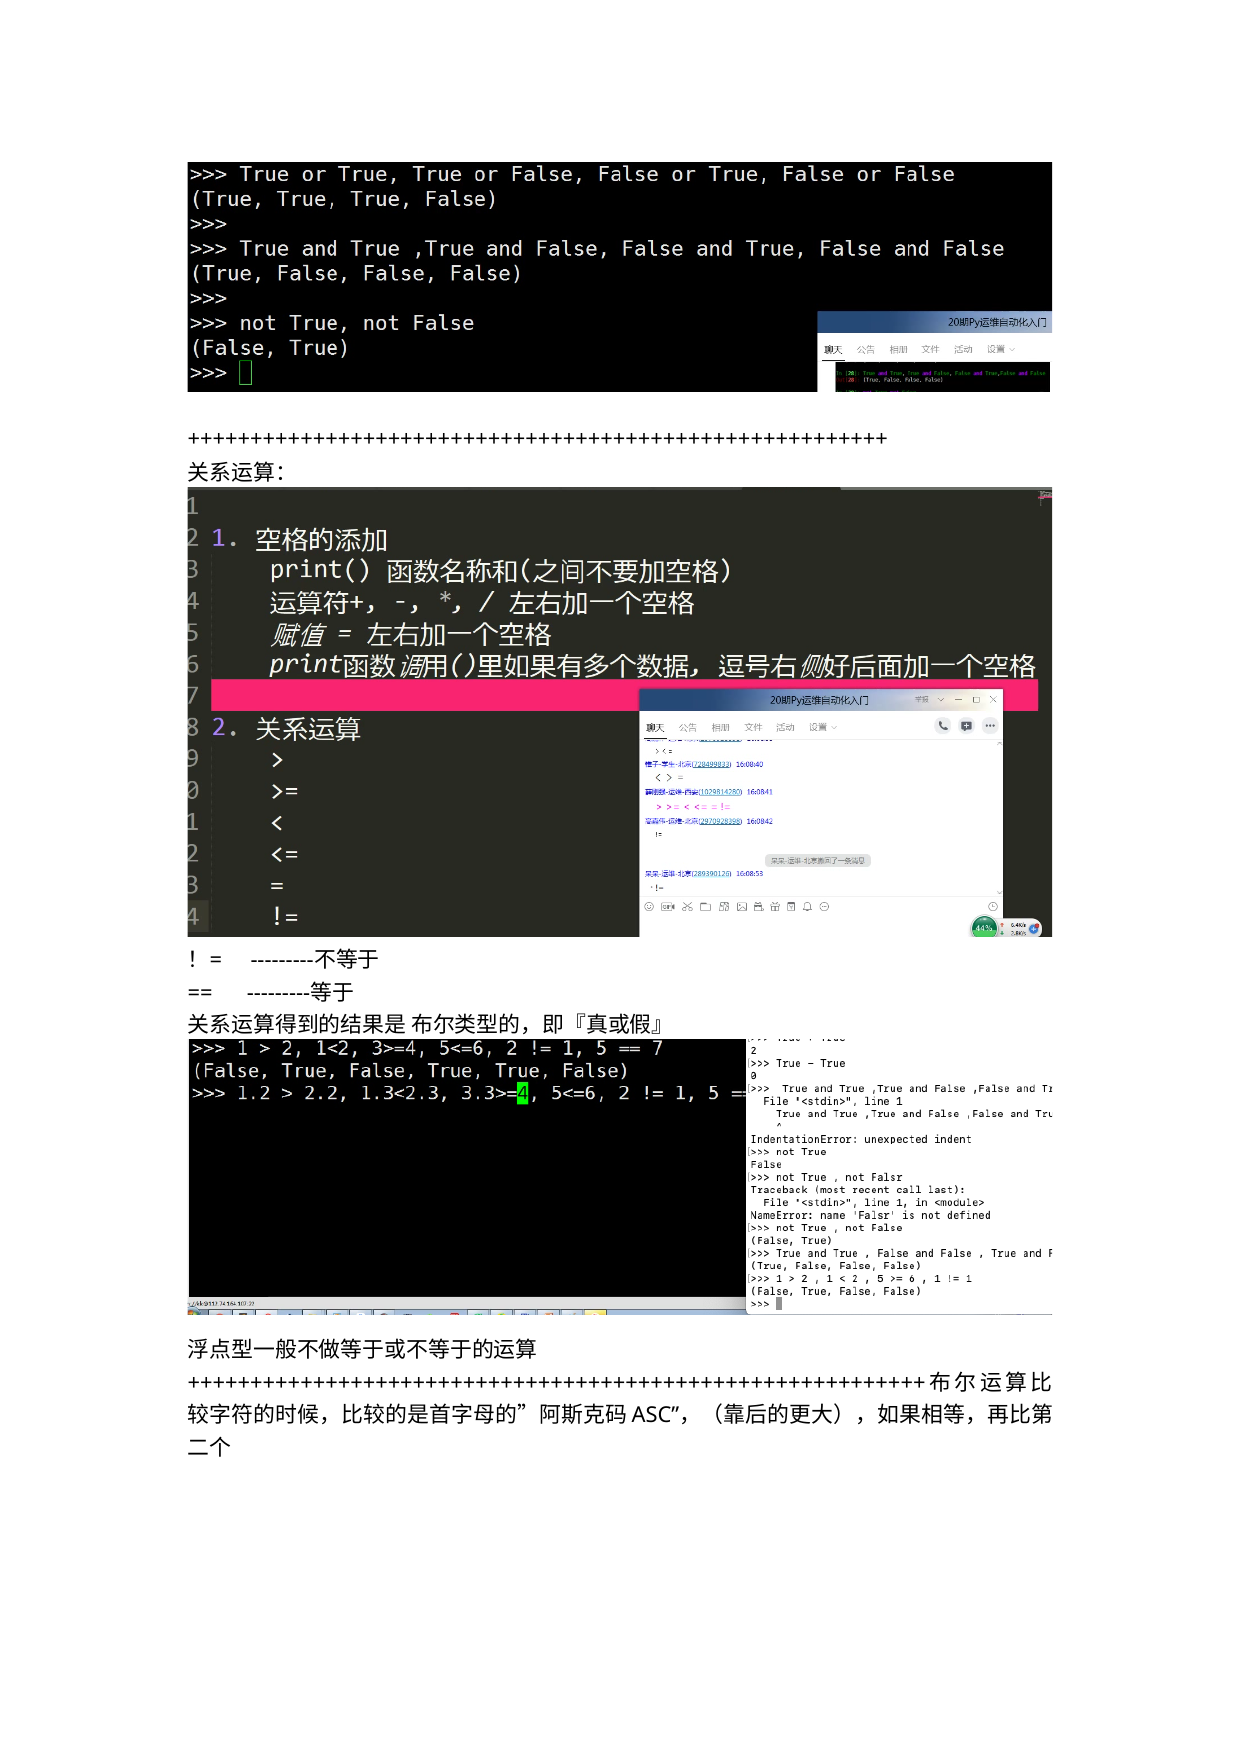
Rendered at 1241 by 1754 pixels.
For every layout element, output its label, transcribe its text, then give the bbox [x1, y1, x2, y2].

text == ---------等于 [187, 974, 1053, 1007]
text +++++++++++++++++++++++++++++++++++++++++++++++++++++++++++布尔运算比较字符的时候，比较的是首字母的”阿斯克码ASC”，（靠后的更大），如果相等，再比第二个 [187, 1364, 1053, 1462]
picture [187, 1039, 1053, 1315]
text ++++++++++++++++++++++++++++++++++++++++++++++++++++++++ [187, 422, 1053, 454]
picture [187, 487, 1053, 937]
text 关系运算得到的结果是 布尔类型的，即『真或假』 [187, 1007, 1053, 1039]
text ！= ---------不等于 [187, 942, 1053, 974]
text 浮点型一般不做等于或不等于的运算 [187, 1332, 1053, 1364]
picture [187, 162, 1053, 392]
text 关系运算： [187, 454, 1053, 487]
